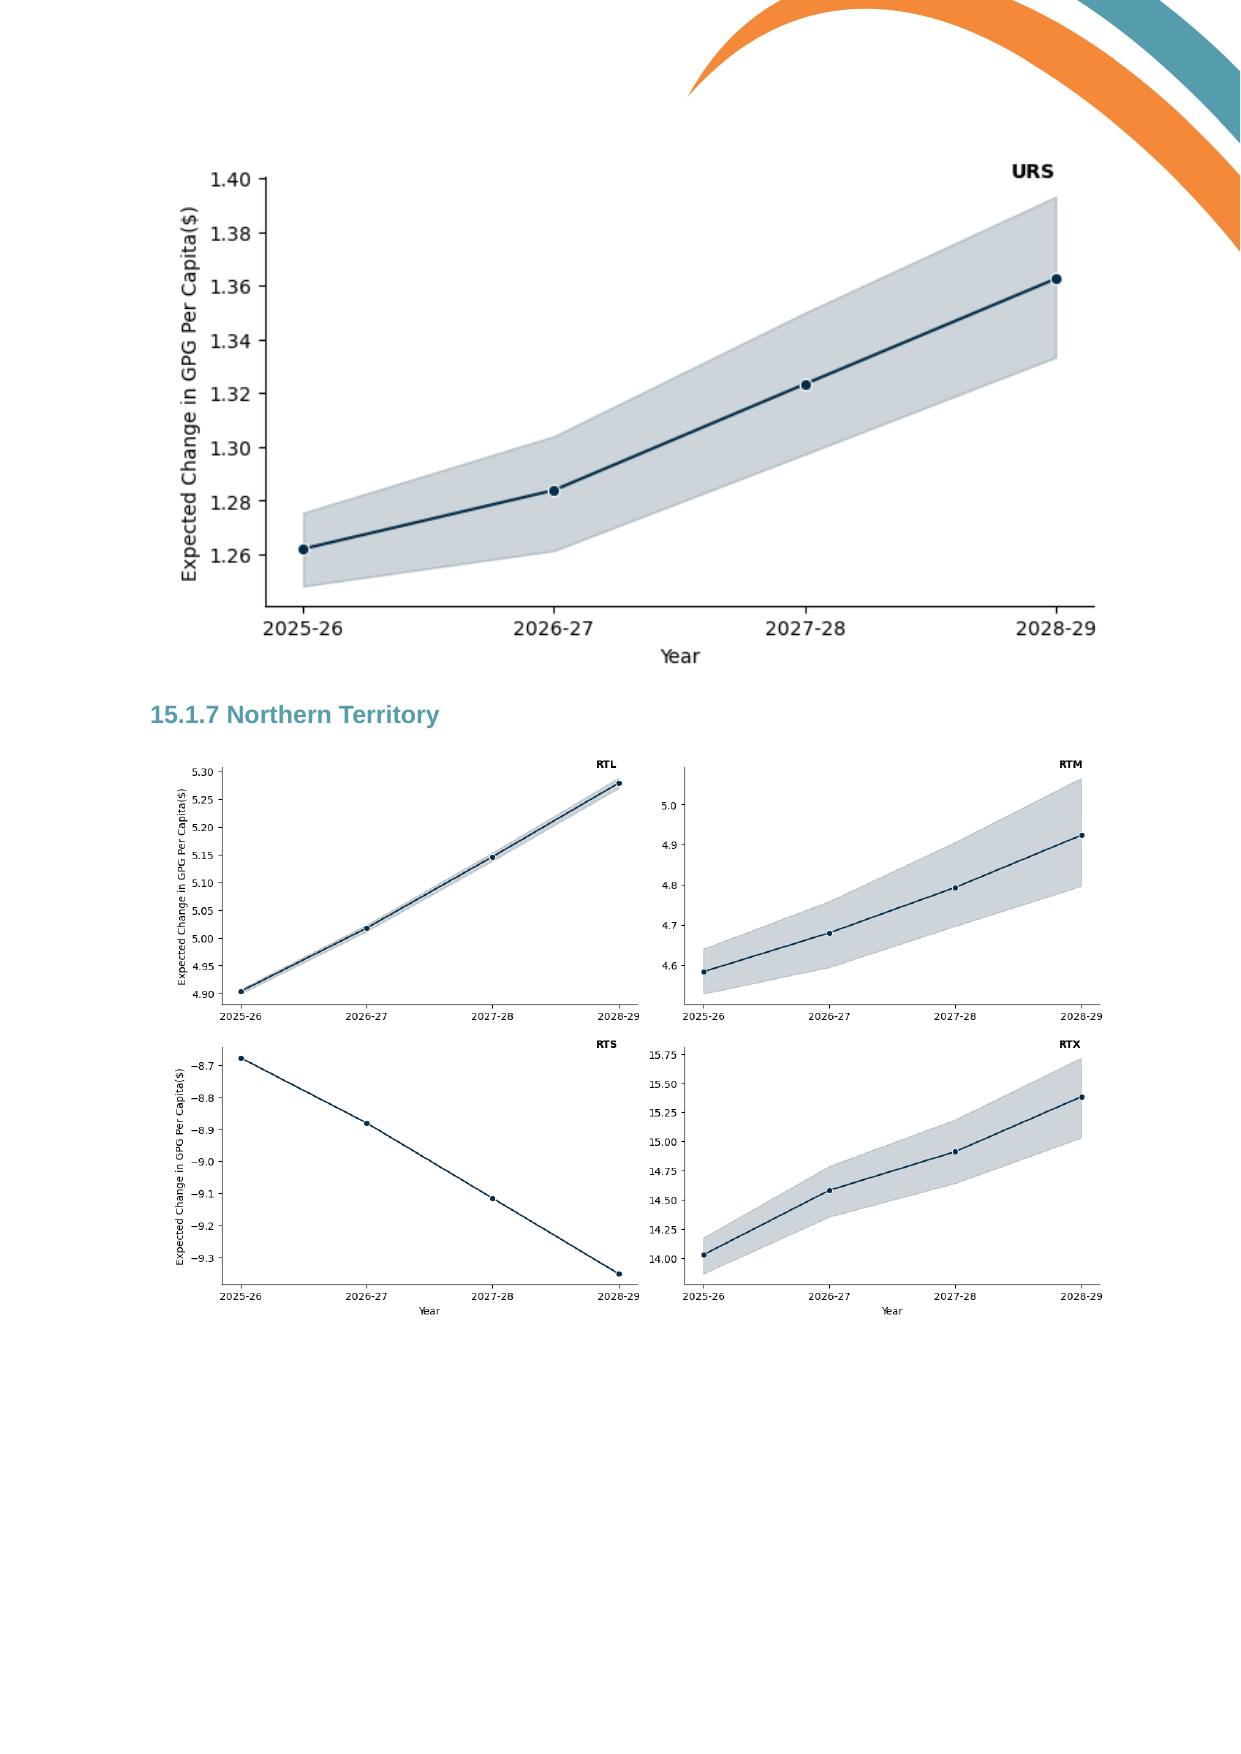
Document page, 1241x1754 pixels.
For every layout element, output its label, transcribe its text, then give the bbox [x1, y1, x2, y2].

subtitle 15.1.7 Northern Territory [150, 700, 1090, 729]
picture [168, 752, 1109, 1323]
picture [19, 0, 1241, 680]
